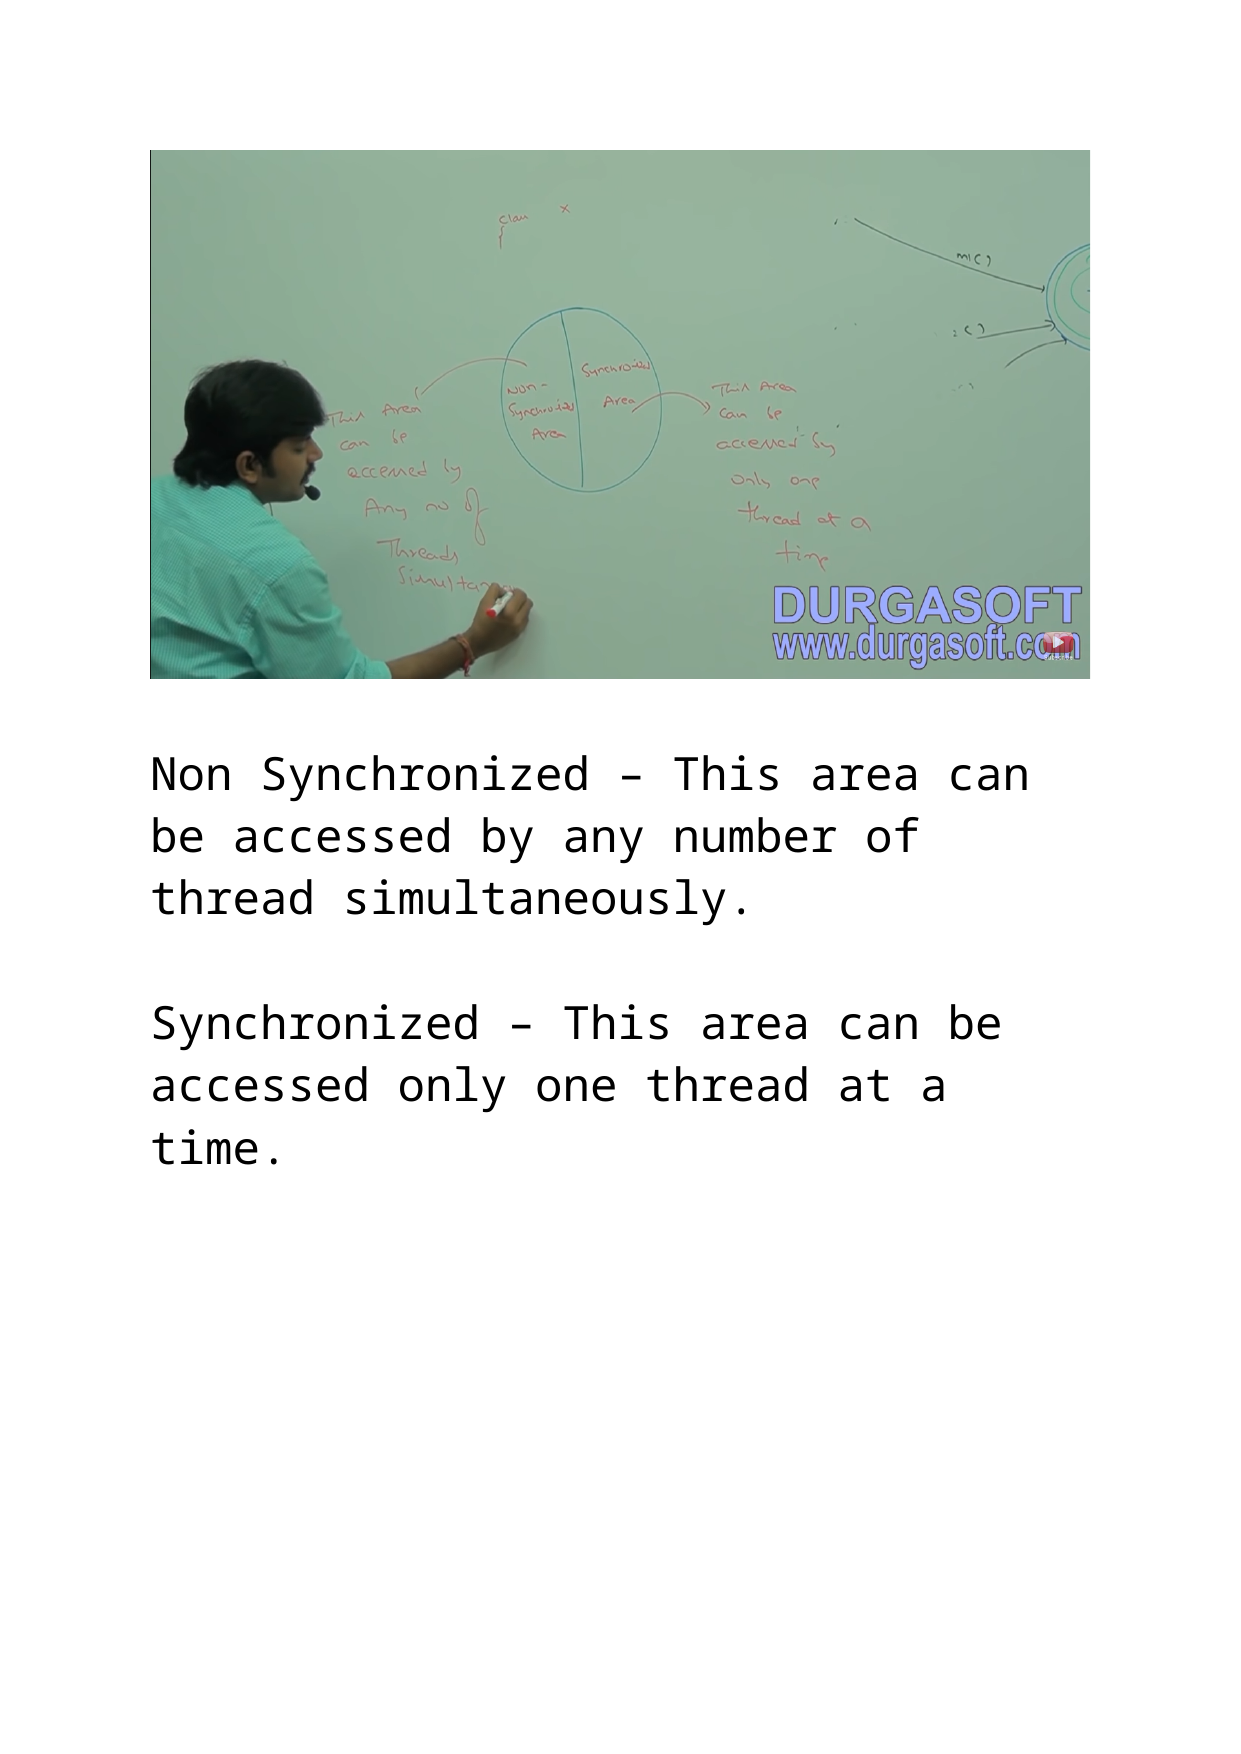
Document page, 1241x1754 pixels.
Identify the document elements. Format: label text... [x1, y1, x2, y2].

picture [150, 150, 1091, 679]
text Synchronized – This area can be accessed only one thread at a time. [150, 991, 1090, 1178]
text Non Synchronized – This area can be accessed by any number of thread simultaneously. [150, 741, 1090, 928]
